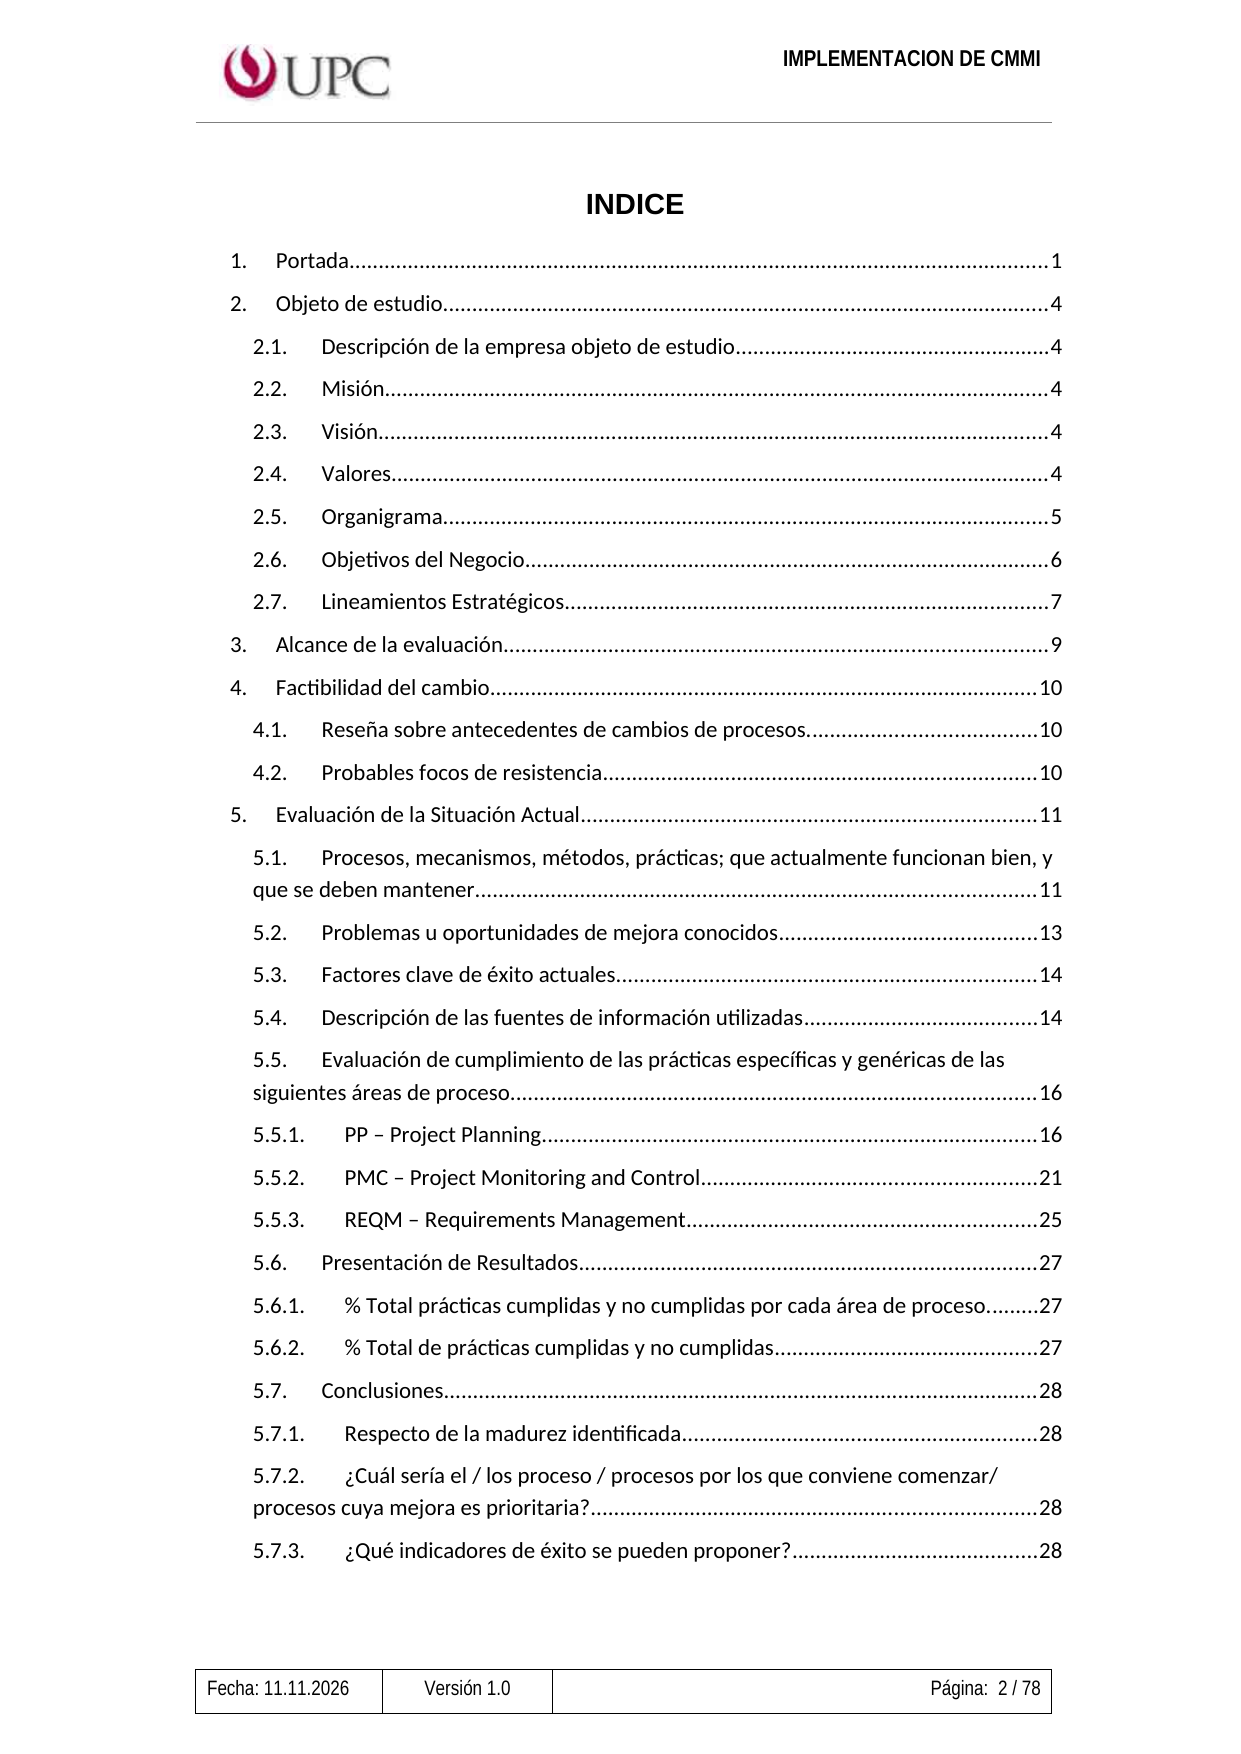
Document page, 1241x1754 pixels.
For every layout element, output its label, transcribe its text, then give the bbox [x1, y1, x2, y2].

text 5.3. Factores clave de éxito actuales. 14 [253, 960, 1063, 988]
text 5.7. Conclusiones 28 [253, 1376, 1063, 1404]
text 2.4. Valores 4 [253, 459, 1063, 488]
text 4. Factibilidad del cambio 10 [230, 673, 1063, 701]
text 5.7.3. ¿Qué indicadores de éxito se pueden proponer? 28 [253, 1536, 1063, 1564]
text 2.5. Organigrama 5 [253, 502, 1063, 530]
text 5.4. Descripción de las fuentes de información utilizadas 14 [253, 1003, 1063, 1031]
text 2.1. Descripción de la empresa objeto de estudio 4 [253, 332, 1063, 360]
text 5.7.1. Respecto de la madurez identificada 28 [253, 1419, 1063, 1447]
text 4.2. Probables focos de resistencia 10 [253, 758, 1063, 786]
text 5.7.2. ¿Cuál sería el / los proceso / procesos por los que conviene comenzar/ procesos cuya mejora es prioritaria? 28 [253, 1461, 1063, 1521]
text 5.1. Procesos, mecanismos, métodos, prácticas; que actualmente funcionan bien, y que se deben mantener. 11 [253, 843, 1063, 903]
text 2.3. Visión 4 [253, 417, 1063, 445]
text 5.5.2. PMC – Project Monitoring and Control 21 [253, 1163, 1063, 1191]
text 5.5. Evaluación de cumplimiento de las prácticas específicas y genéricas de las siguientes áreas de proceso. 16 [253, 1046, 1063, 1106]
text 5. Evaluación de la Situación Actual 11 [230, 800, 1063, 828]
text 5.5.1. PP – Project Planning 16 [253, 1120, 1063, 1148]
text 4.1. Reseña sobre antecedentes de cambios de procesos. 10 [253, 715, 1063, 743]
text 2.2. Misión 4 [253, 374, 1063, 402]
text 2. Objeto de estudio 4 [230, 289, 1063, 317]
text 5.6.2. % Total de prácticas cumplidas y no cumplidas 27 [253, 1333, 1063, 1361]
text 5.6. Presentación de Resultados 27 [253, 1248, 1063, 1276]
text 3. Alcance de la evaluación 9 [230, 630, 1063, 658]
text 5.2. Problemas u oportunidades de mejora conocidos 13 [253, 918, 1063, 946]
text INDICE [207, 187, 1063, 221]
text 5.5.3. REQM – Requirements Management 25 [253, 1206, 1063, 1234]
text 2.6. Objetivos del Negocio 6 [253, 545, 1063, 573]
text 5.6.1. % Total prácticas cumplidas y no cumplidas por cada área de proceso. 27 [253, 1291, 1063, 1319]
picture [218, 44, 397, 106]
text 2.7. Lineamientos Estratégicos 7 [253, 587, 1063, 615]
text 1. Portada 1 [230, 247, 1063, 274]
